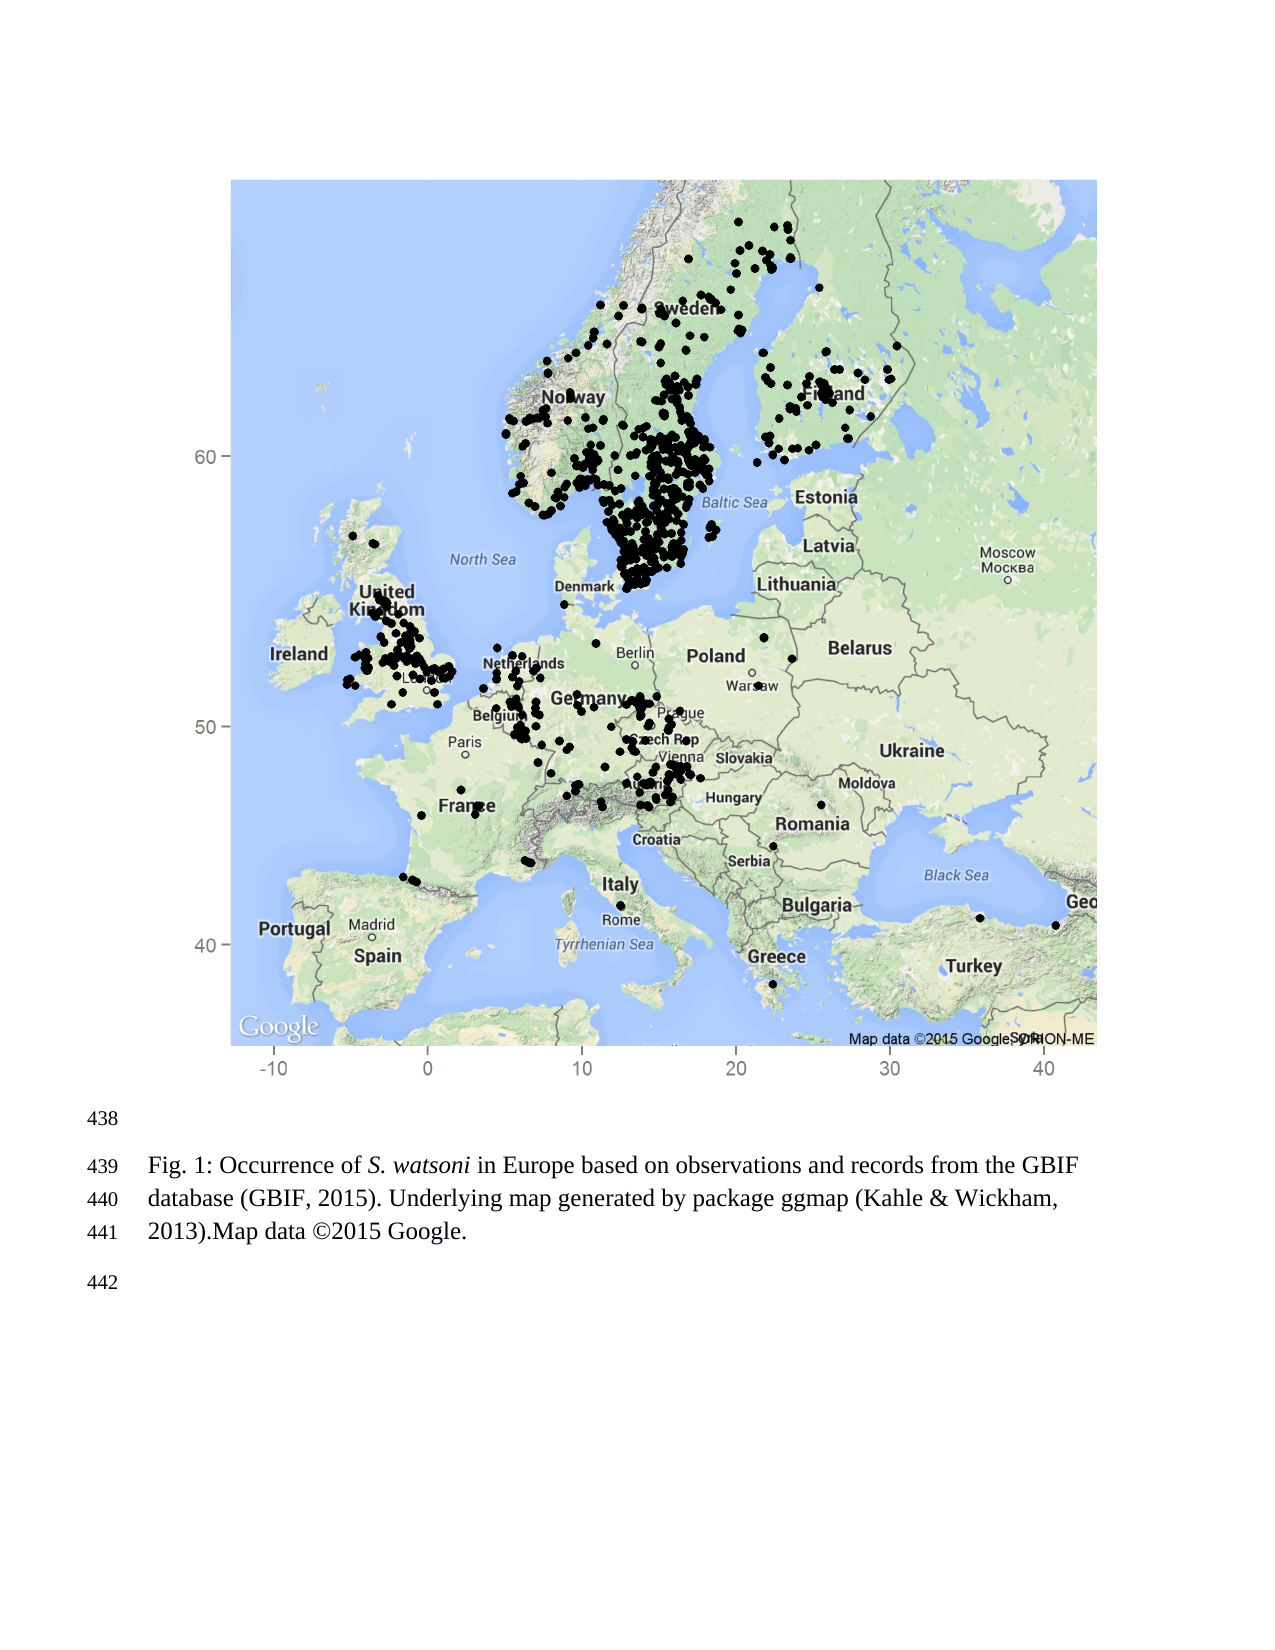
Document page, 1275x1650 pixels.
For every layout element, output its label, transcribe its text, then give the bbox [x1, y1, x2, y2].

picture [147, 147, 1126, 1126]
text Fig. 1: Occurrence of S. watsoni in Europe based on observations and records from the GBIF database (GBIF, 2015). Underlying map generated by package ggmap (Kahle & Wickham, 2013).Map data ©2015 Google. [148, 1150, 1127, 1245]
